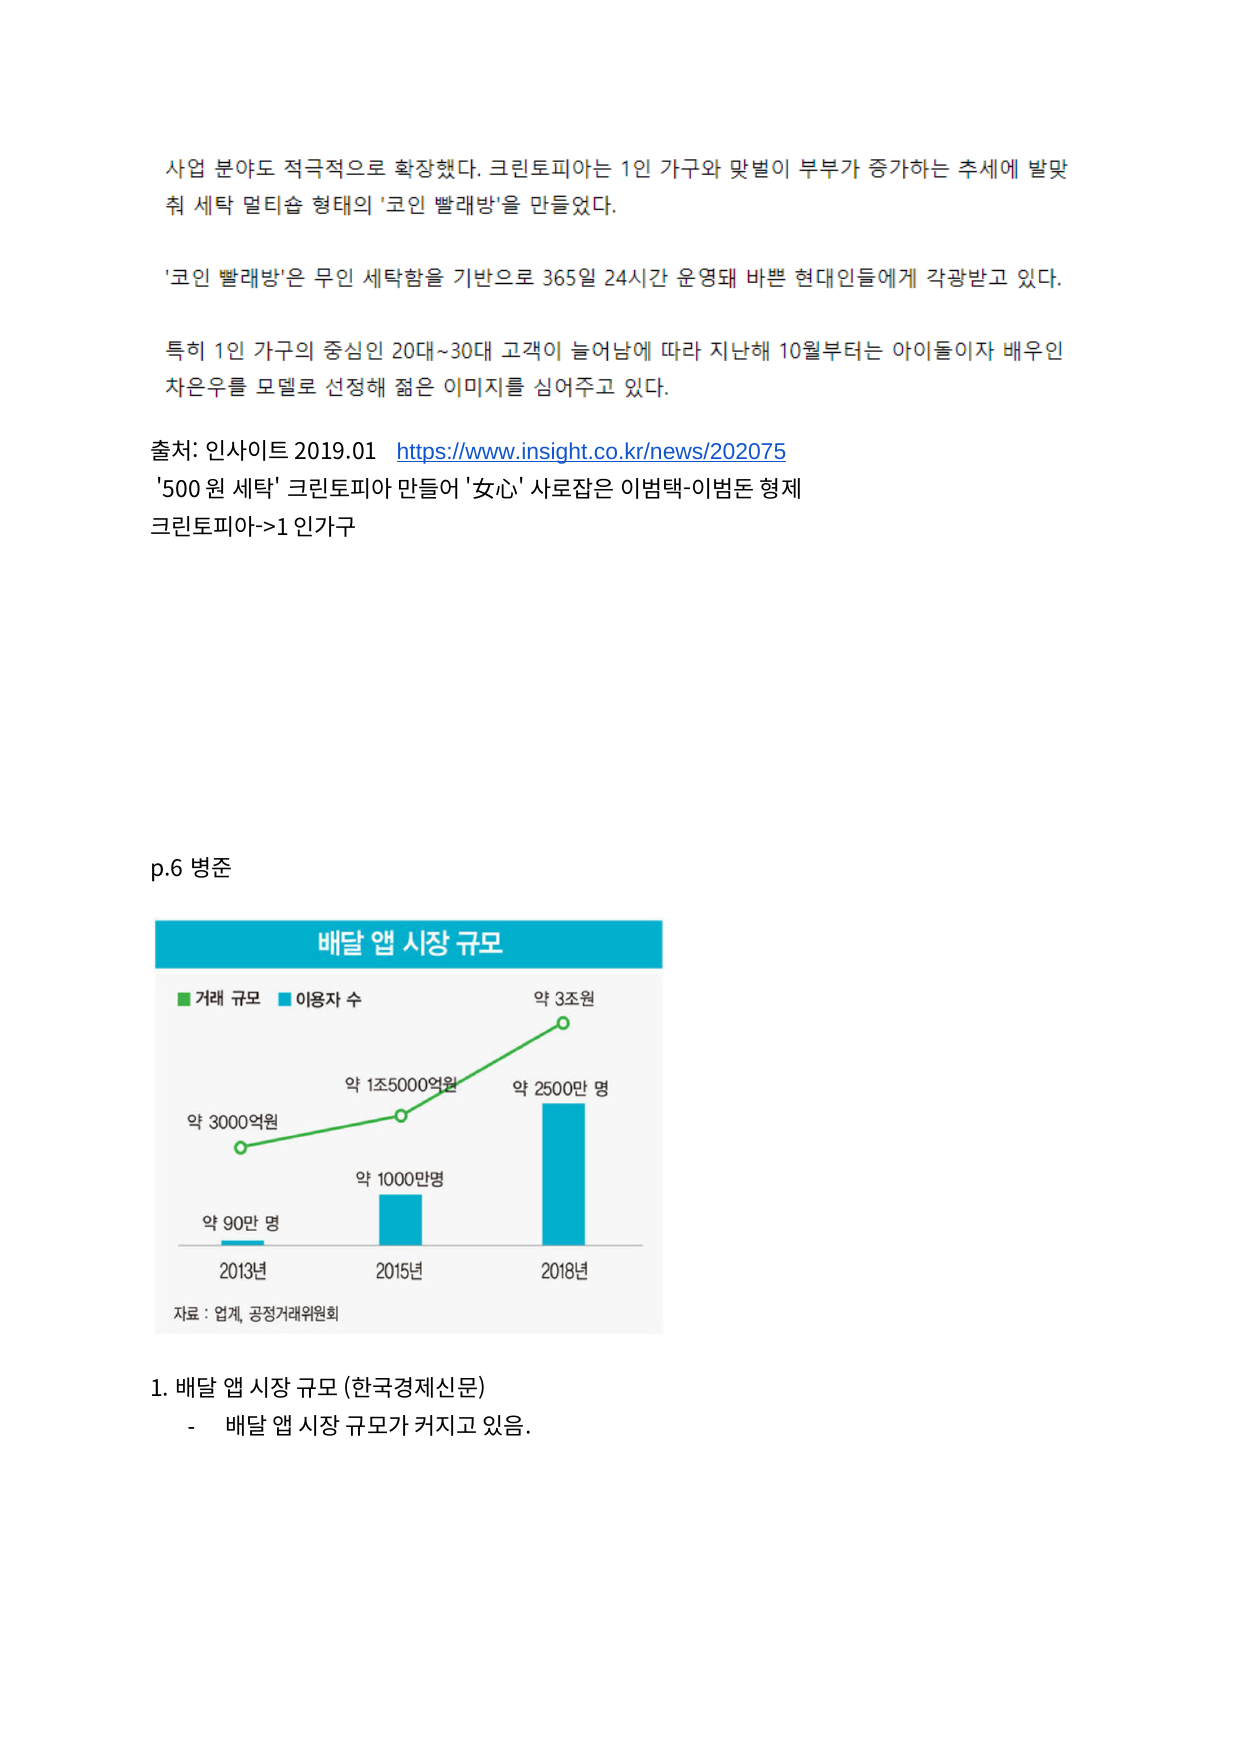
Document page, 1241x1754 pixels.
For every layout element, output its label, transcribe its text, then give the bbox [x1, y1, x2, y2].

picture [150, 917, 665, 1336]
text 크린토피아->1인가구 [150, 509, 1090, 542]
text '500원 세탁' 크린토피아 만들어 '女心' 사로잡은 이범택-이범돈 형제 [150, 471, 1090, 504]
text 출처: 인사이트 2019.01 https://www.insight.co.kr/news/202075 [150, 433, 1090, 466]
list 배달 앱 시장 규모가 커지고 있음. [187, 1408, 1090, 1441]
text p.6 병준 [150, 849, 1090, 883]
text 1. 배달 앱 시장 규모 (한국경제신문) [150, 1370, 1090, 1403]
picture [150, 150, 1091, 430]
